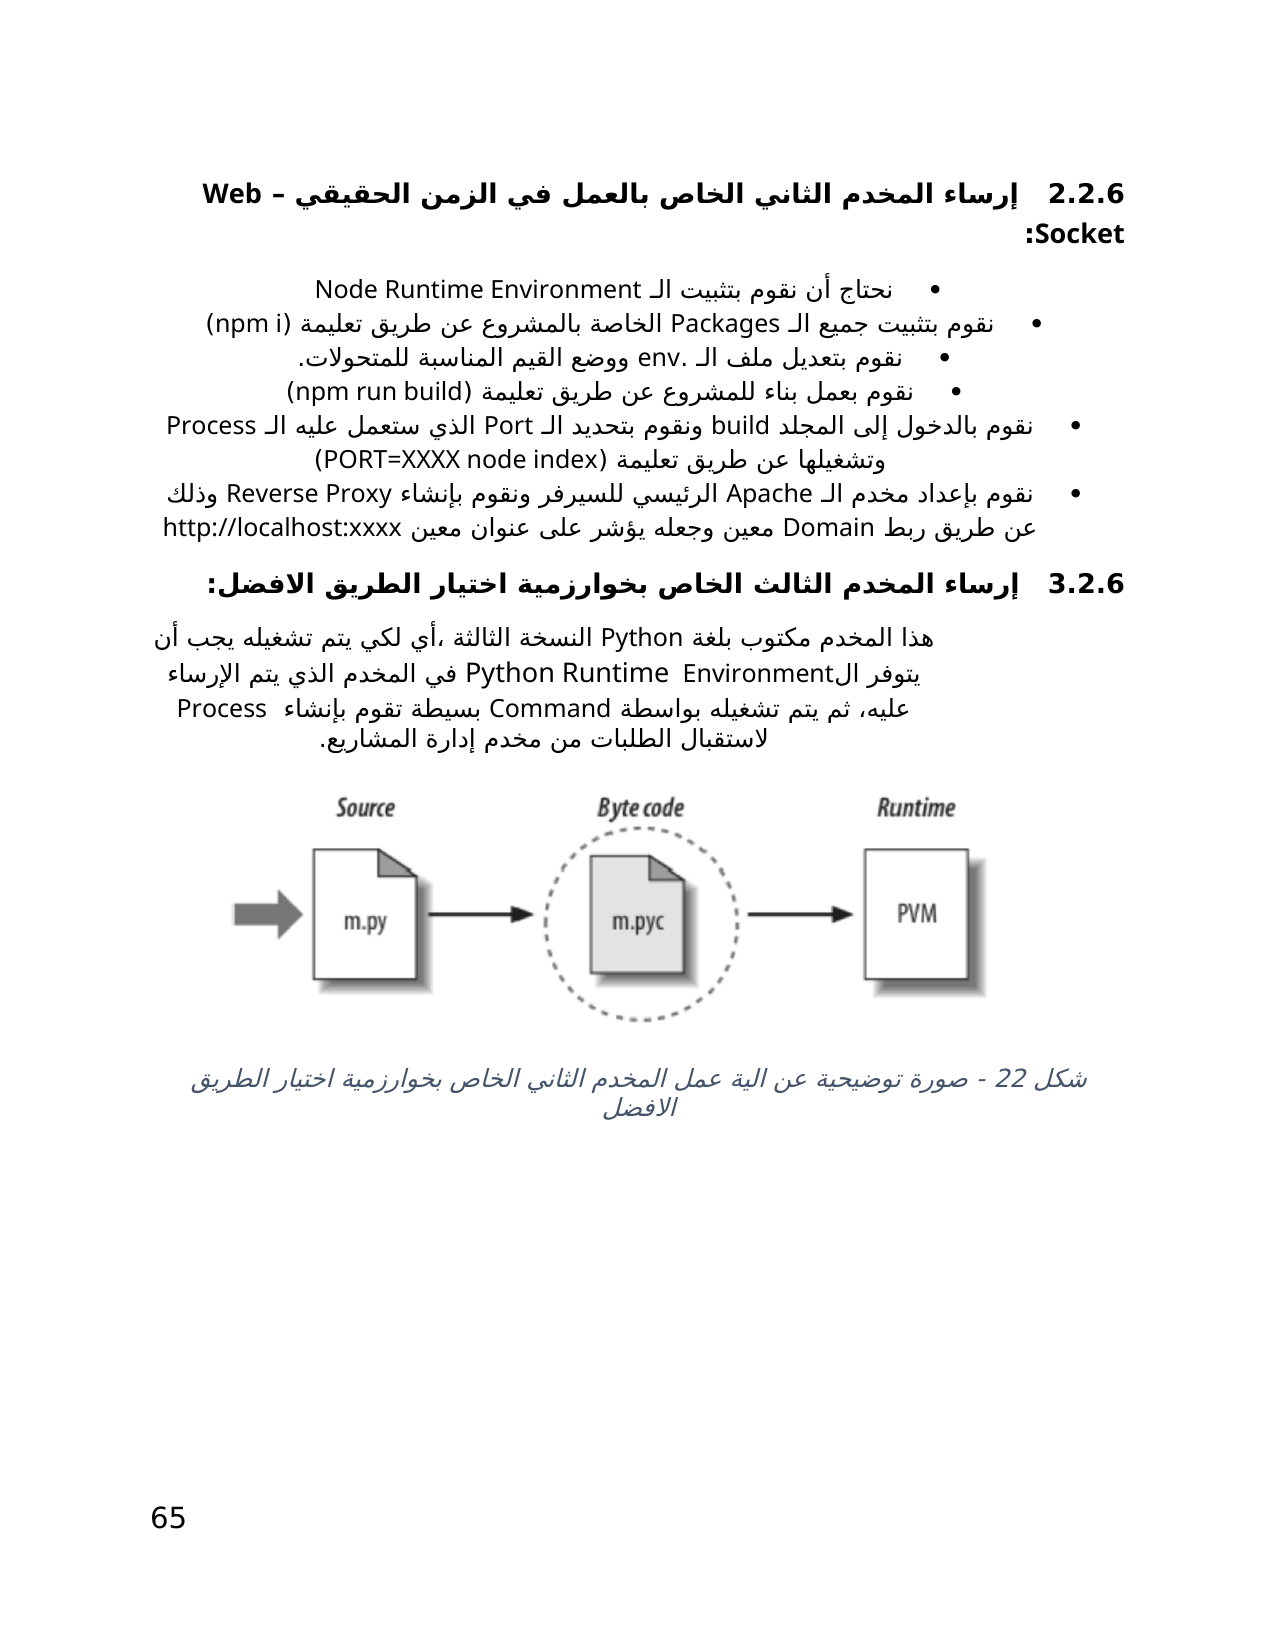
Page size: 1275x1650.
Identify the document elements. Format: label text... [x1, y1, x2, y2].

list نقوم بتعديل ملف الـ .env ووضع القيم المناسبة للمتحولات. [150, 339, 1087, 373]
text هذا المخدم مكتوب بلغة Python النسخة الثالثة ،أي لكي يتم تشغيله يجب أن يتوفر الPython Runtime Environment في المخدم الذي يتم الإرساء عليه، ثم يتم تشغيله بواسطة Command بسيطة تقوم بإنشاء Process لاستقبال الطلبات من مخدم إدارة المشاريع. [150, 619, 937, 754]
list نقوم بالدخول إلى المجلد build ونقوم بتحديد الـ Port الذي ستعمل عليه الـ Process وتشغيلها عن طريق تعليمة (PORT=XXXX node index) [150, 407, 1087, 476]
list نحتاج أن نقوم بتثبيت الـ Node Runtime Environment [150, 271, 1087, 305]
list نقوم بعمل بناء للمشروع عن طريق تعليمة (npm run build) [150, 373, 1087, 407]
list نقوم بإعداد مخدم الـ Apache الرئيسي للسيرفر ونقوم بإنشاء Reverse Proxy وذلك عن طريق ربط Domain معين وجعله يؤشر على عنوان معين http://localhost:xxxx [150, 476, 1087, 544]
title 3.2.6 إرساء المخدم الثالث الخاص بخوارزمية اختيار الطريق الافضل: [150, 569, 1125, 600]
picture [150, 778, 1125, 1048]
title 2.2.6 إرساء المخدم الثاني الخاص بالعمل في الزمن الحقيقي – Web Socket: [150, 175, 1125, 252]
list نقوم بتثبيت جميع الـ Packages الخاصة بالمشروع عن طريق تعليمة (npm i) [150, 305, 1087, 339]
